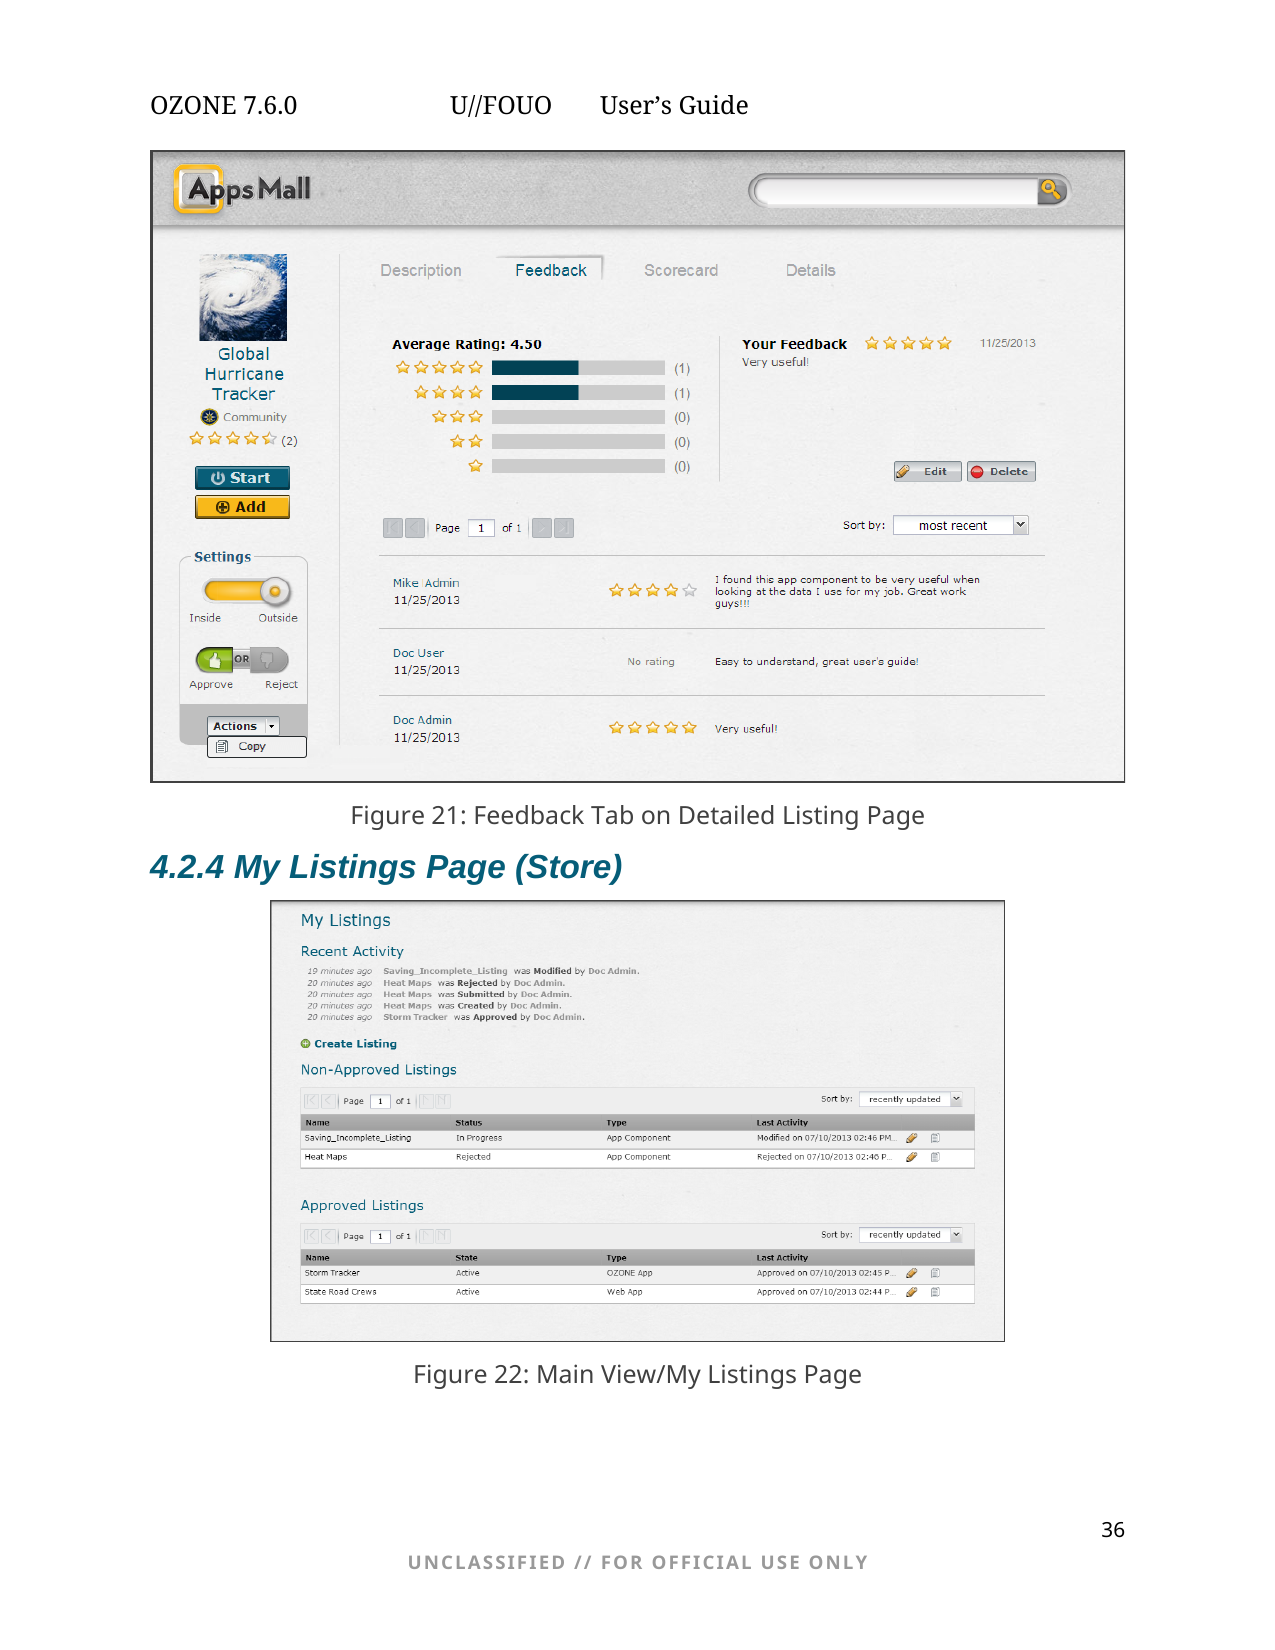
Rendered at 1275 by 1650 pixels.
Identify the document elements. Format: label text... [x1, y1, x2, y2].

picture [270, 900, 1005, 1342]
picture [150, 150, 1125, 783]
subtitle My Listings Page (Store) [150, 847, 1125, 885]
